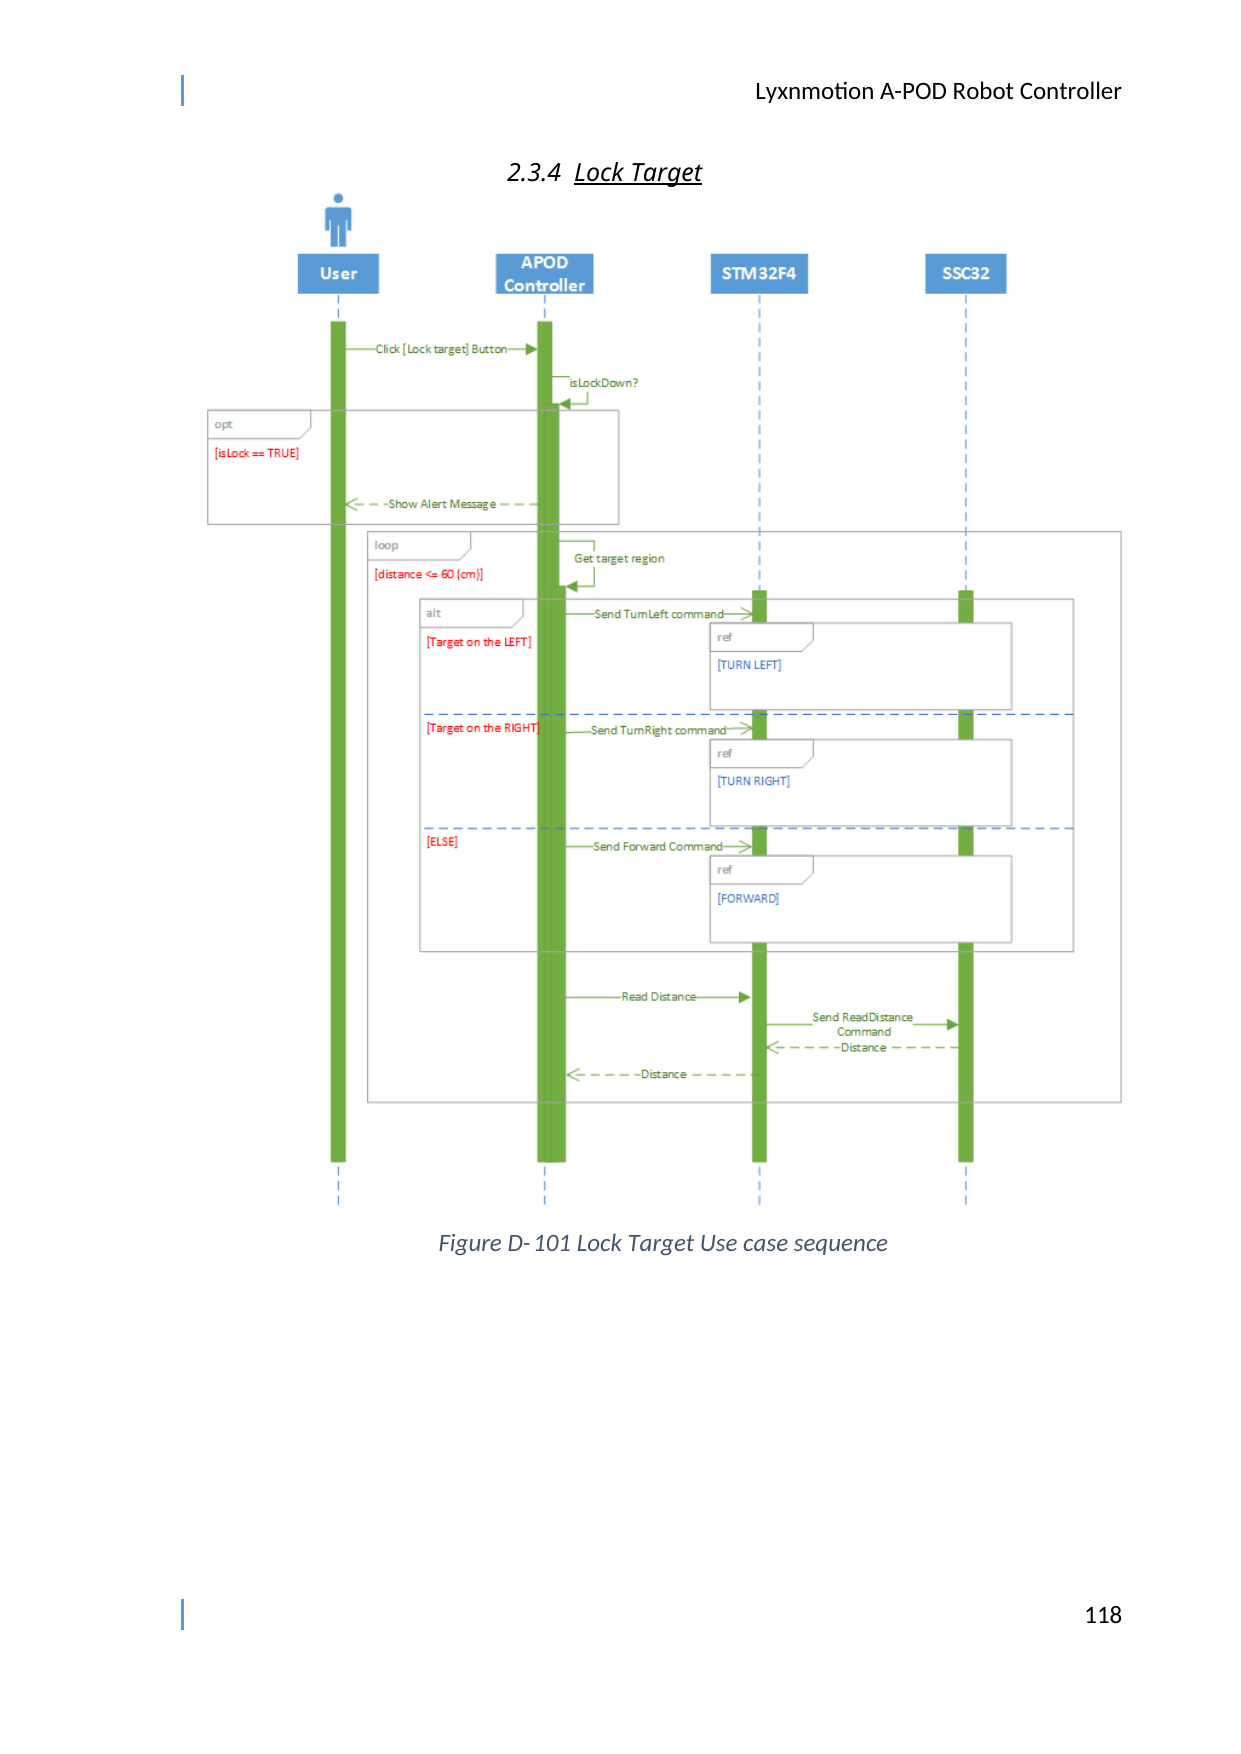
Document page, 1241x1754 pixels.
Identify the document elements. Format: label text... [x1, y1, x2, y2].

subtitle Lock Target [507, 155, 1122, 189]
picture [206, 191, 1123, 1209]
